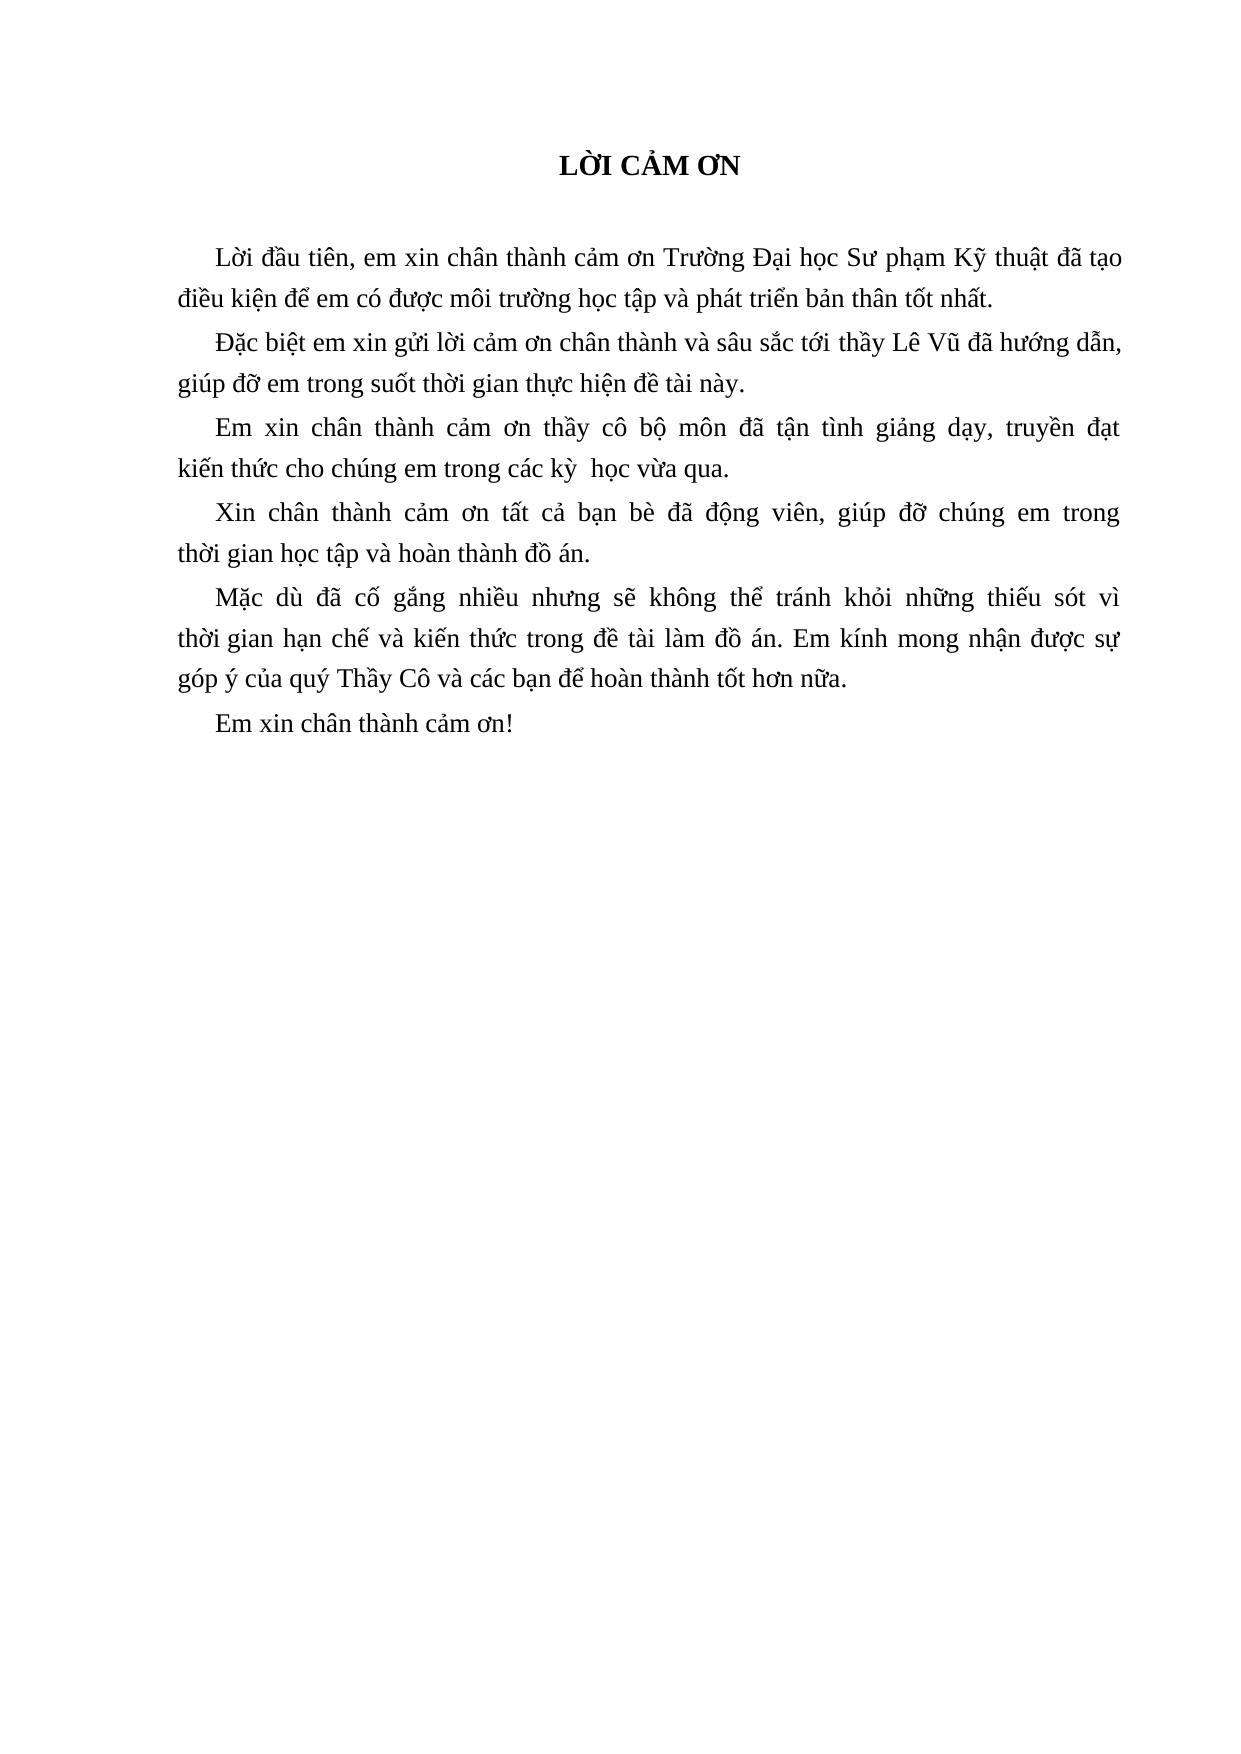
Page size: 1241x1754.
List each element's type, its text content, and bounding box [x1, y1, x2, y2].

text Em xin chân thành cảm ơn thầy cô bộ môn đã tận tình giảng dạy, truyền đạt kiến thức cho chúng em trong các kỳ học vừa qua. [177, 411, 1122, 483]
text Đặc biệt em xin gửi lời cảm ơn chân thành và sâu sắc tới thầy Lê Vũ đã hướng dẫn, giúp đỡ em trong suốt thời gian thực hiện đề tài này. [177, 326, 1122, 398]
text Lời đầu tiên, em xin chân thành cảm ơn Trường Đại học Sư phạm Kỹ thuật đã tạo điều kiện để em có được môi trường học tập và phát triển bản thân tốt nhất. [177, 241, 1122, 313]
text Em xin chân thành cảm ơn! [177, 707, 1122, 738]
text Mặc dù đã cố gắng nhiều nhưng sẽ không thể tránh khỏi những thiếu sót vì thời gian hạn chế và kiến thức trong đề tài làm đồ án. Em kính mong nhận được sự góp ý của quý Thầy Cô và các bạn để hoàn thành tốt hơn nữa. [177, 581, 1122, 693]
text Xin chân thành cảm ơn tất cả bạn bè đã động viên, giúp đỡ chúng em trong thời gian học tập và hoàn thành đồ án. [177, 496, 1122, 568]
text LỜI CẢM ƠN [177, 148, 1122, 181]
